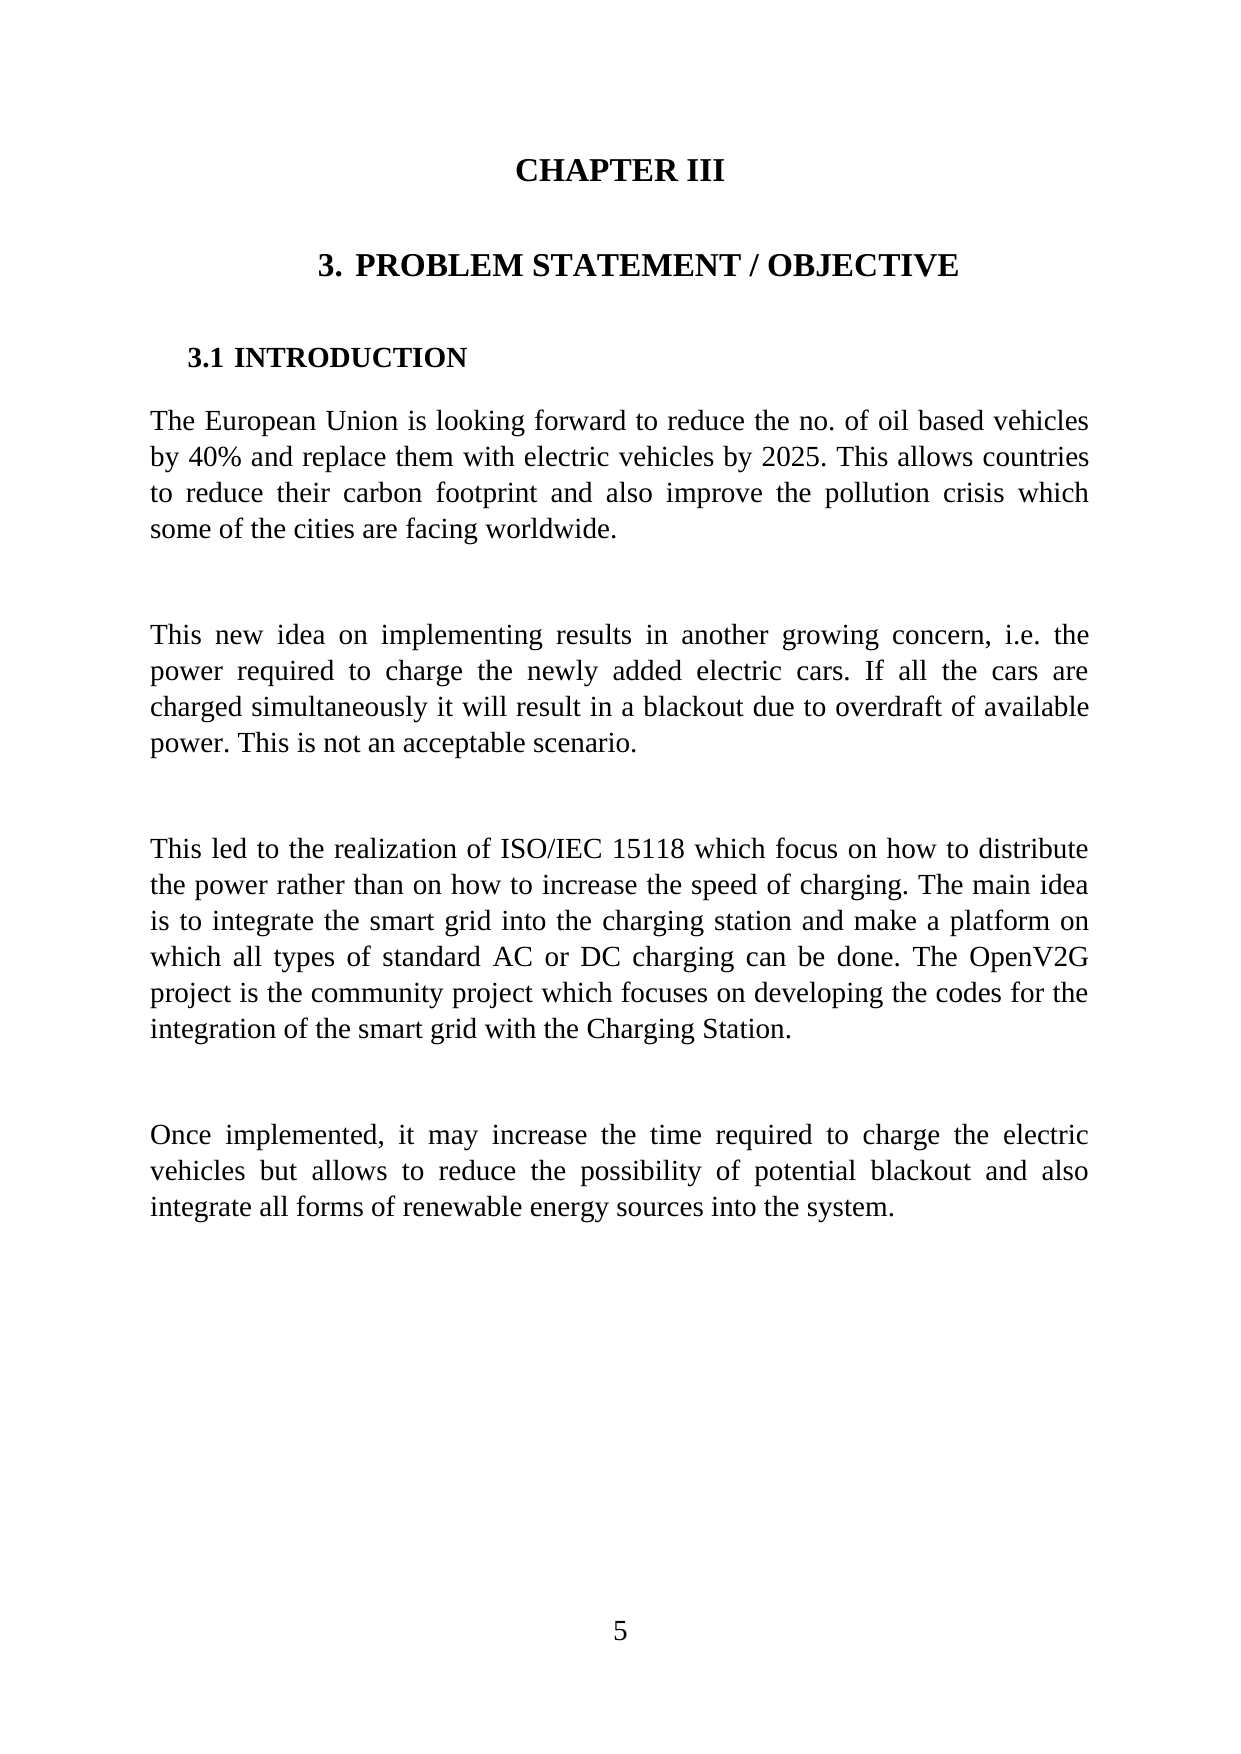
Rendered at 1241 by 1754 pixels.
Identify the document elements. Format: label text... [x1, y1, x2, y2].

text CHAPTER III [150, 150, 1090, 188]
subtitle INTRODUCTION [187, 340, 1090, 373]
text This new idea on implementing results in another growing concern, i.e. the power required to charge the newly added electric cars. If all the cars are charged simultaneously it will result in a blackout due to overdraft of available power. This is not an acceptable scenario. [150, 617, 1090, 759]
text This led to the realization of ISO/IEC 15118 which focus on how to distribute the power rather than on how to increase the speed of charging. The main idea is to integrate the smart grid into the charging station and make a platform on which all types of standard AC or DC charging can be done. The OpenV2G project is the community project which focuses on developing the codes for the integration of the smart grid with the Charging Station. [150, 831, 1090, 1045]
list PROBLEM STATEMENT / OBJECTIVE [187, 245, 1090, 283]
text Once implemented, it may increase the time required to charge the electric vehicles but allows to reduce the possibility of potential blackout and also integrate all forms of renewable energy sources into the system. [150, 1117, 1090, 1223]
text The European Union is looking forward to reduce the no. of oil based vehicles by 40% and replace them with electric vehicles by 2025. This allows countries to reduce their carbon footprint and also improve the pollution crisis which some of the cities are facing worldwide. [150, 403, 1090, 545]
